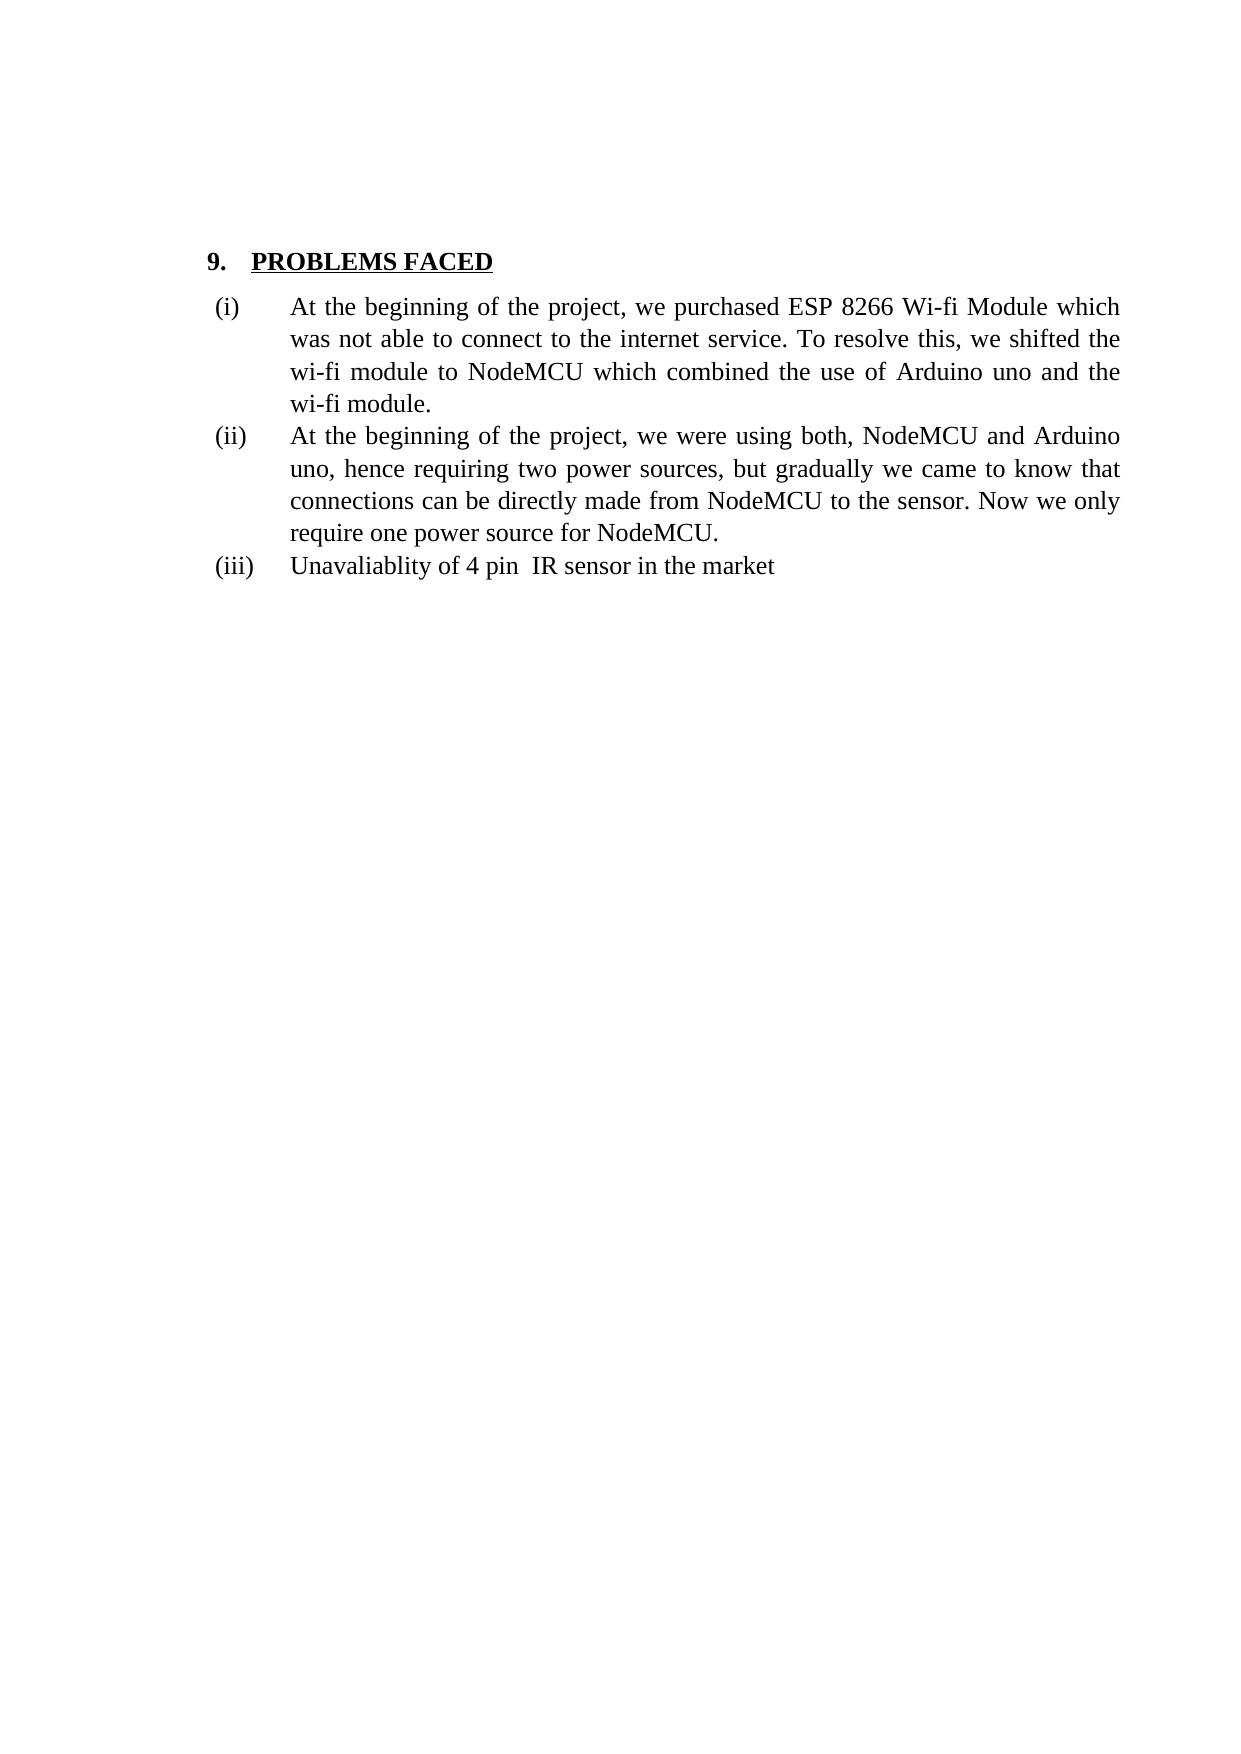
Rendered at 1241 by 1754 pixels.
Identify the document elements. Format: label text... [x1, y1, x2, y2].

list At the beginning of the project, we purchased ESP 8266 Wi-fi Module which was not able to connect to the internet service. To resolve this, we shifted the wi-fi module to NodeMCU which combined the use of Arduino uno and the wi-fi module. [215, 291, 1122, 418]
list At the beginning of the project, we were using both, NodeMCU and Arduino uno, hence requiring two power sources, but gradually we came to know that connections can be directly made from NodeMCU to the sensor. Now we only require one power source for NodeMCU. [215, 420, 1122, 547]
subtitle PROBLEMS FACED [207, 246, 1122, 276]
list Unavaliablity of 4 pin IR sensor in the market [215, 550, 1122, 580]
